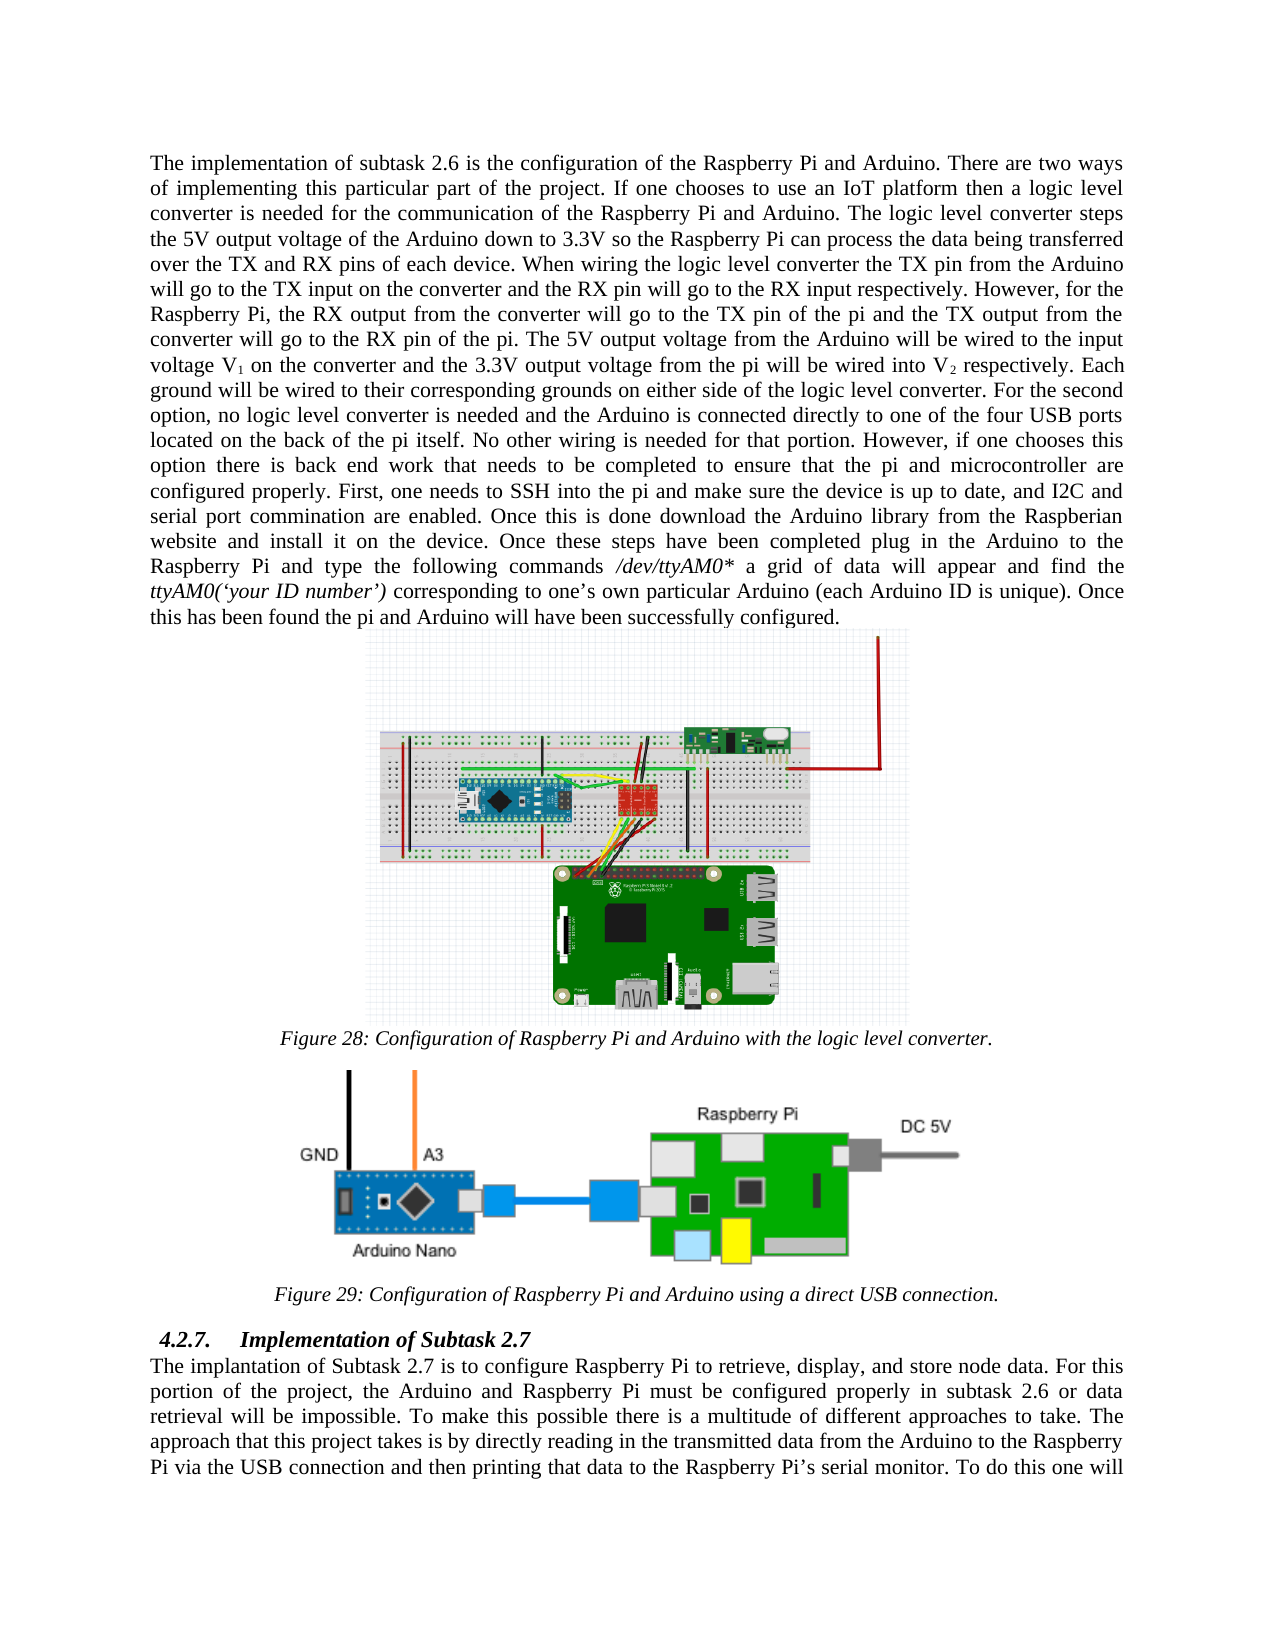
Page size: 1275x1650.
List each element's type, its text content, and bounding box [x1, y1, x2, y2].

text Figure 28: Configuration of Raspberry Pi and Arduino with the logic level converter. [150, 1026, 1125, 1050]
text Figure 29: Configuration of Raspberry Pi and Arduino using a direct USB connection. [150, 1282, 1125, 1306]
list Implementation of Subtask 2.7 [159, 1327, 1125, 1353]
text The implementation of subtask 2.6 is the configuration of the Raspberry Pi and Arduino. There are two ways of implementing this particular part of the project. If one chooses to use an IoT platform then a logic level converter is needed for the communication of the Raspberry Pi and Arduino. The logic level converter steps the 5V output voltage of the Arduino down to 3.3V so the Raspberry Pi can process the data being transferred over the TX and RX pins of each device. When wiring the logic level converter the TX pin from the Arduino will go to the TX input on the converter and the RX pin will go to the RX input respectively. However, for the Raspberry Pi, the RX output from the converter will go to the TX pin of the pi and the TX output from the converter will go to the RX pin of the pi. The 5V output voltage from the Arduino will be wired to the input voltage V1 on the converter and the 3.3V output voltage from the pi will be wired into V2 respectively. Each ground will be wired to their corresponding grounds on either side of the logic level converter. For the second option, no logic level converter is needed and the Arduino is connected directly to one of the four USB ports located on the back of the pi itself. No other wiring is needed for that portion. However, if one chooses this option there is back end work that needs to be completed to ensure that the pi and microcontroller are configured properly. First, one needs to SSH into the pi and make sure the device is up to date, and I2C and serial port commination are enabled. Once this is done download the Arduino library from the Raspberian website and install it on the device. Once these steps have been completed plug in the Arduino to the Raspberry Pi and type the following commands /dev/ttyAM0* a grid of data will appear and find the ttyAM0(‘your ID number’) corresponding to one’s own particular Arduino (each Arduino ID is unique). Once this has been found the pi and Arduino will have been successfully configured. [150, 150, 1125, 629]
picture [365, 628, 910, 1026]
picture [300, 1070, 976, 1282]
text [150, 1353, 1125, 1479]
